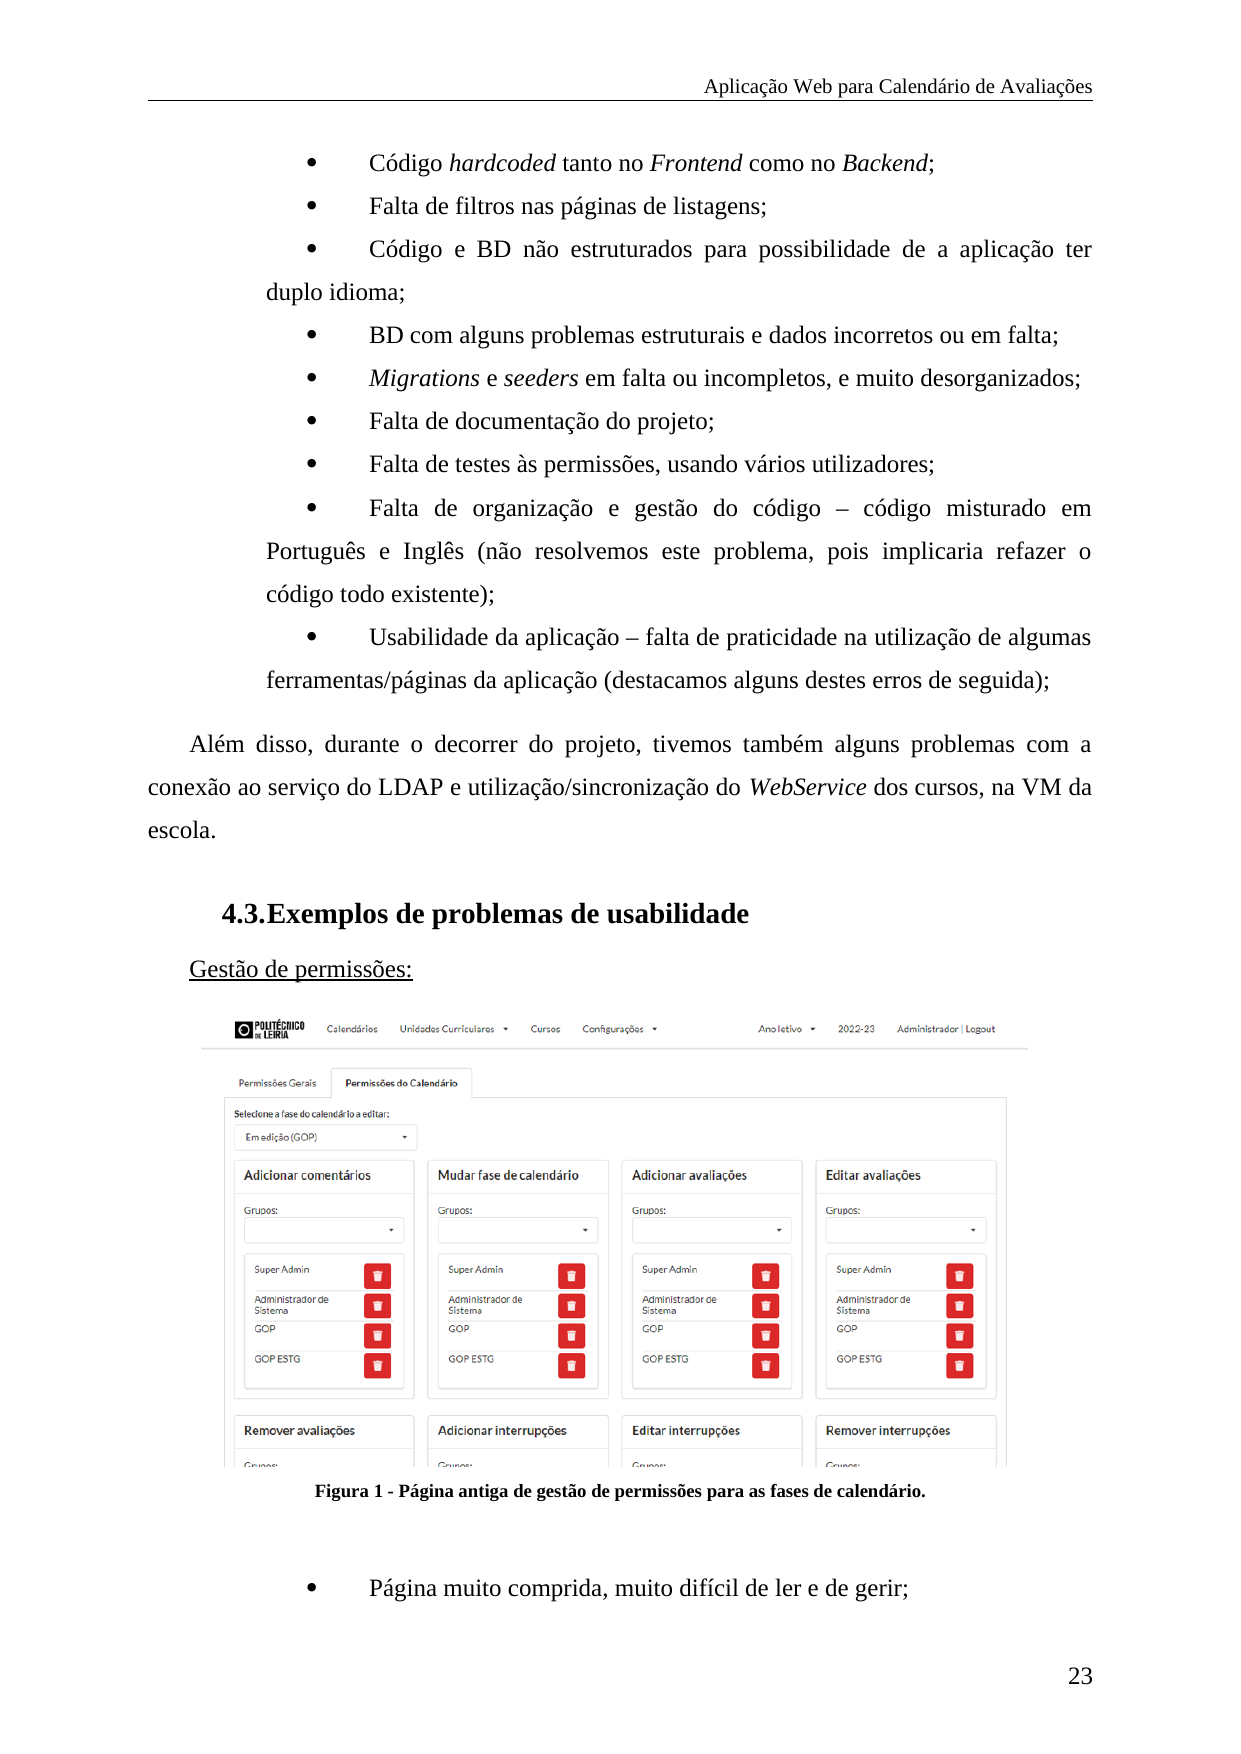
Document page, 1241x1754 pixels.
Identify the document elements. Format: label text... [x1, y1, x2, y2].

list Falta de organização e gestão do código – código misturado em Português e Inglês (não resolvemos este problema, pois implicaria refazer o código todo existente); [266, 493, 1093, 608]
list Código hardcoded tanto no Frontend como no Backend; [266, 148, 1093, 176]
list Usabilidade da aplicação – falta de praticidade na utilização de algumas ferramentas/páginas da aplicação (destacamos alguns destes erros de seguida); [266, 622, 1093, 694]
list Falta de filtros nas páginas de listagens; [266, 191, 1093, 219]
text Além disso, durante o decorrer do projeto, tivemos também alguns problemas com a conexão ao serviço do LDAP e utilização/sincronização do WebService dos cursos, na VM da escola. [148, 729, 1093, 844]
list Migrations e seeders em falta ou incompletos, e muito desorganizados; [266, 363, 1093, 392]
text Gestão de permissões: [148, 954, 1093, 983]
list Falta de testes às permissões, usando vários utilizadores; [266, 449, 1093, 478]
list Código e BD não estruturados para possibilidade de a aplicação ter duplo idioma; [266, 234, 1093, 306]
picture [201, 1010, 1028, 1467]
list Falta de documentação do projeto; [266, 406, 1093, 435]
subtitle Exemplos de problemas de usabilidade [222, 896, 1093, 929]
list BD com alguns problemas estruturais e dados incorretos ou em falta; [266, 320, 1093, 349]
